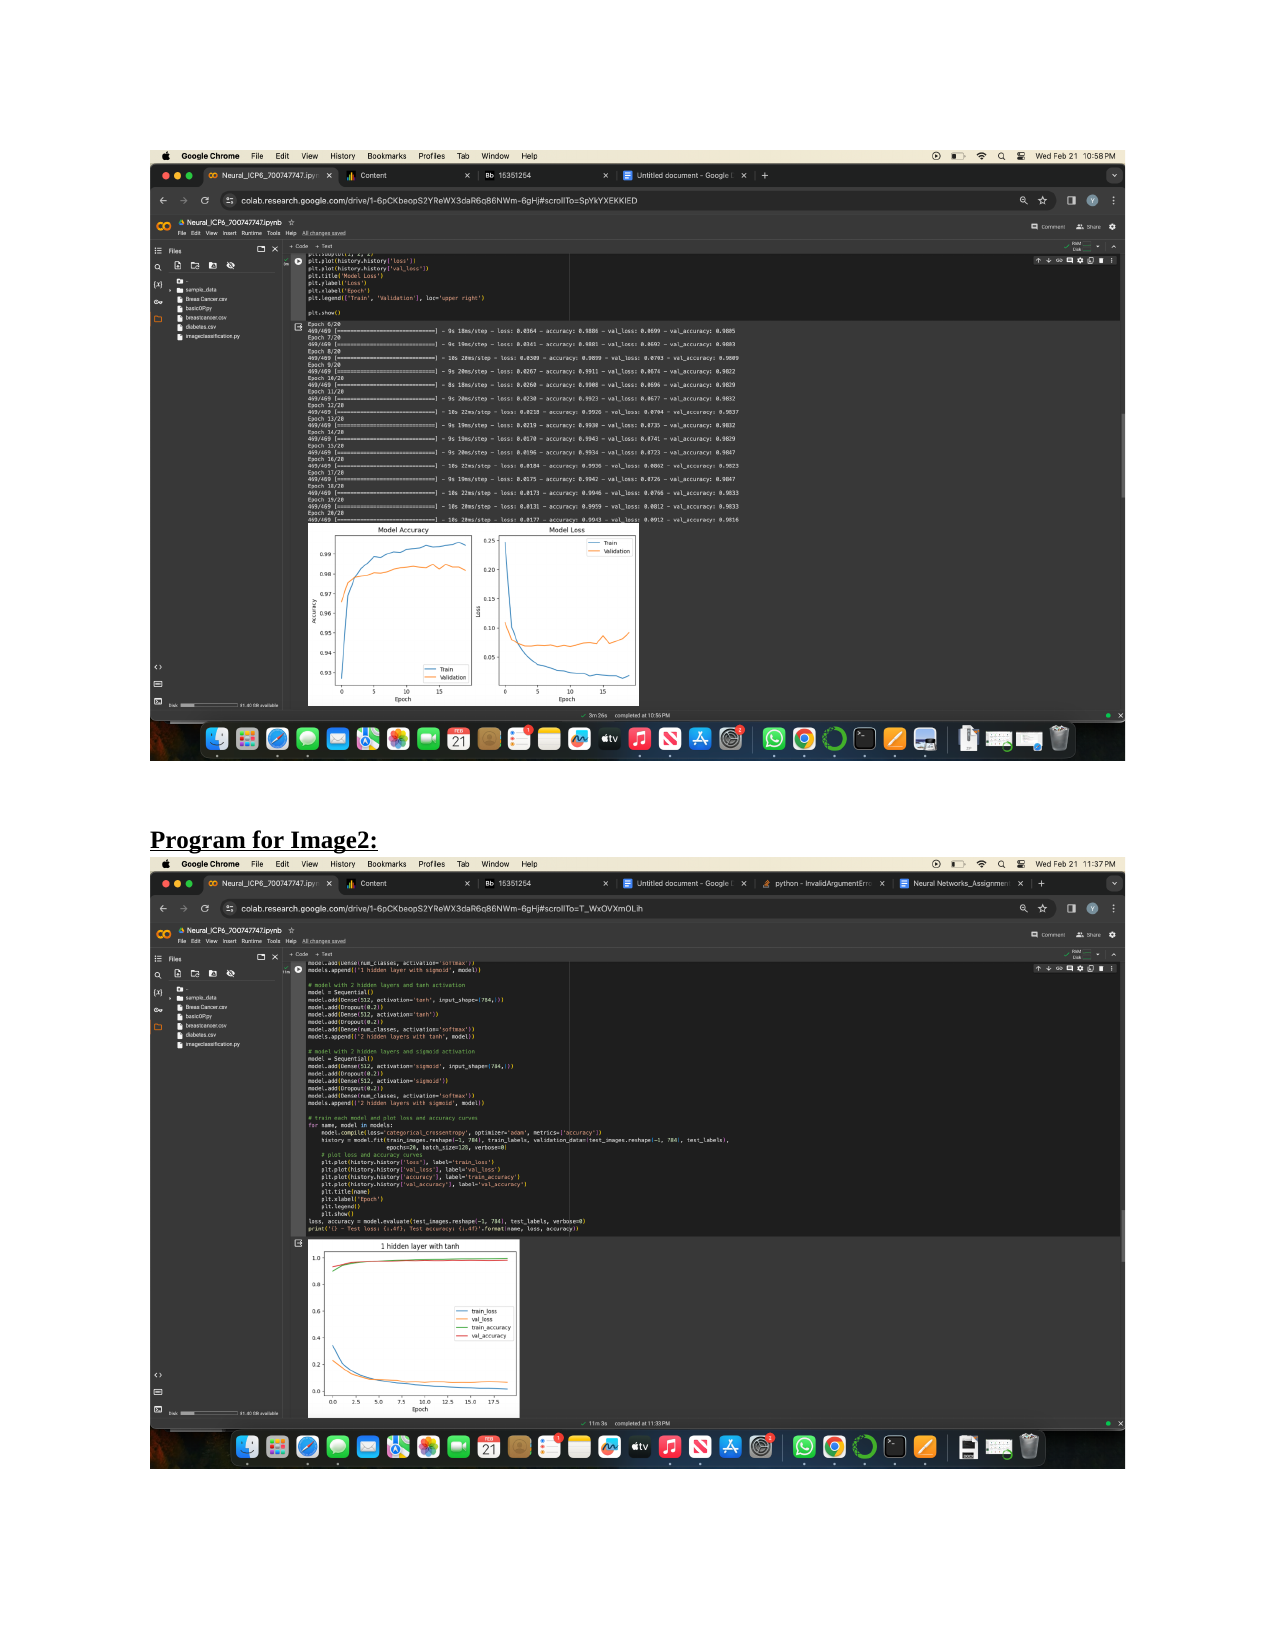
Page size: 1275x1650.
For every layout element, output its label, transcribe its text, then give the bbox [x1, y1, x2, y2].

picture [150, 150, 1125, 761]
text Program for Image2: [150, 825, 1125, 853]
picture [150, 857, 1125, 1469]
